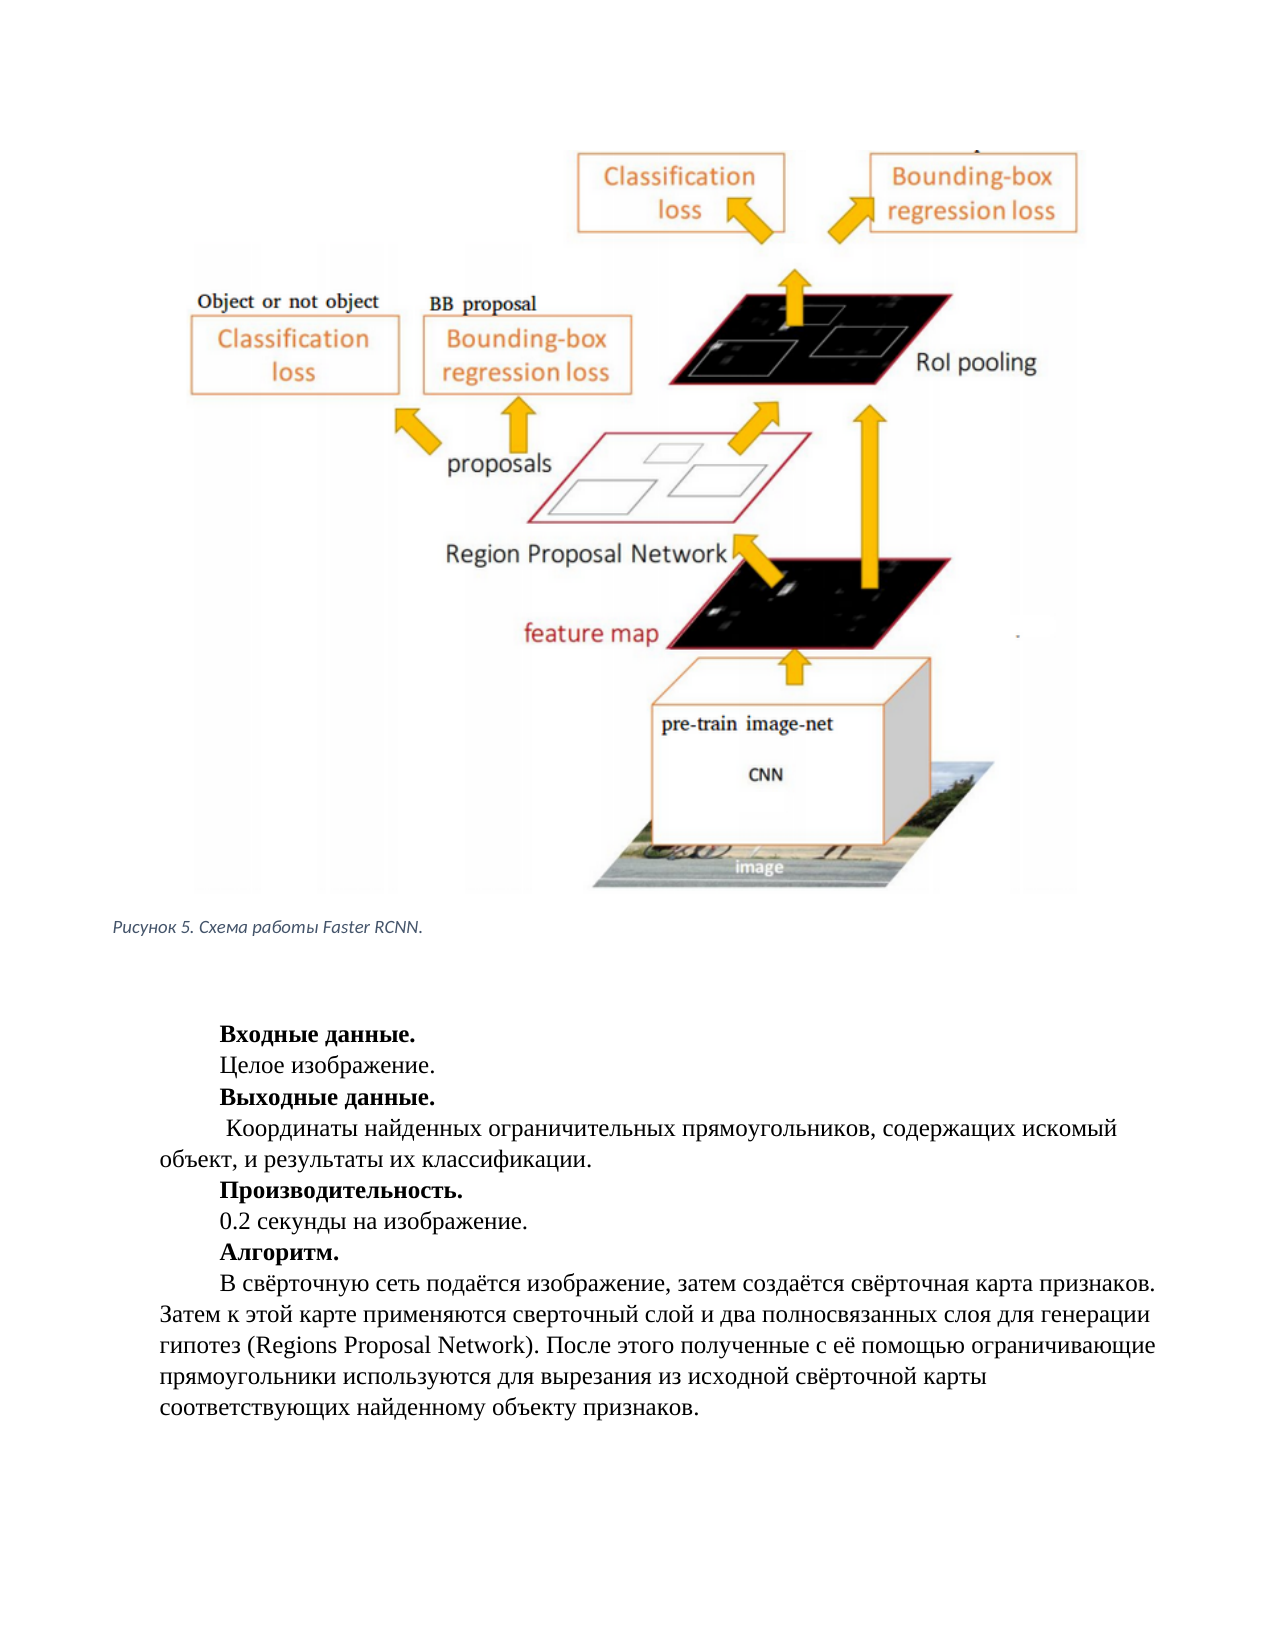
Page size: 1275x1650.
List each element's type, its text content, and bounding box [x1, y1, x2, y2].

picture [159, 150, 1135, 899]
text Рисунок 5. Схема работы Faster RCNN. [112, 915, 1162, 938]
list Выходные данные. [159, 1082, 1162, 1110]
list В свёрточную сеть подаётся изображение, затем создаётся свёрточная карта признаков. Затем к этой карте применяются сверточный слой и два полносвязанных слоя для генерации гипотез (Regions Proposal Network). После этого полученные с её помощью ограничивающие прямоугольники используются для вырезания из исходной свёрточной карты соответствующих найденному объекту признаков. [159, 1268, 1162, 1421]
list Входные данные. [219, 1019, 1162, 1048]
list Производительность. [159, 1175, 1162, 1203]
list Координаты найденных ограничительных прямоугольников, содержащих искомый объект, и результаты их классификации. [159, 1113, 1162, 1172]
list Целое изображение. [219, 1051, 1162, 1079]
list 0.2 секунды на изображение. [159, 1206, 1162, 1234]
list Алгоритм. [159, 1237, 1162, 1266]
